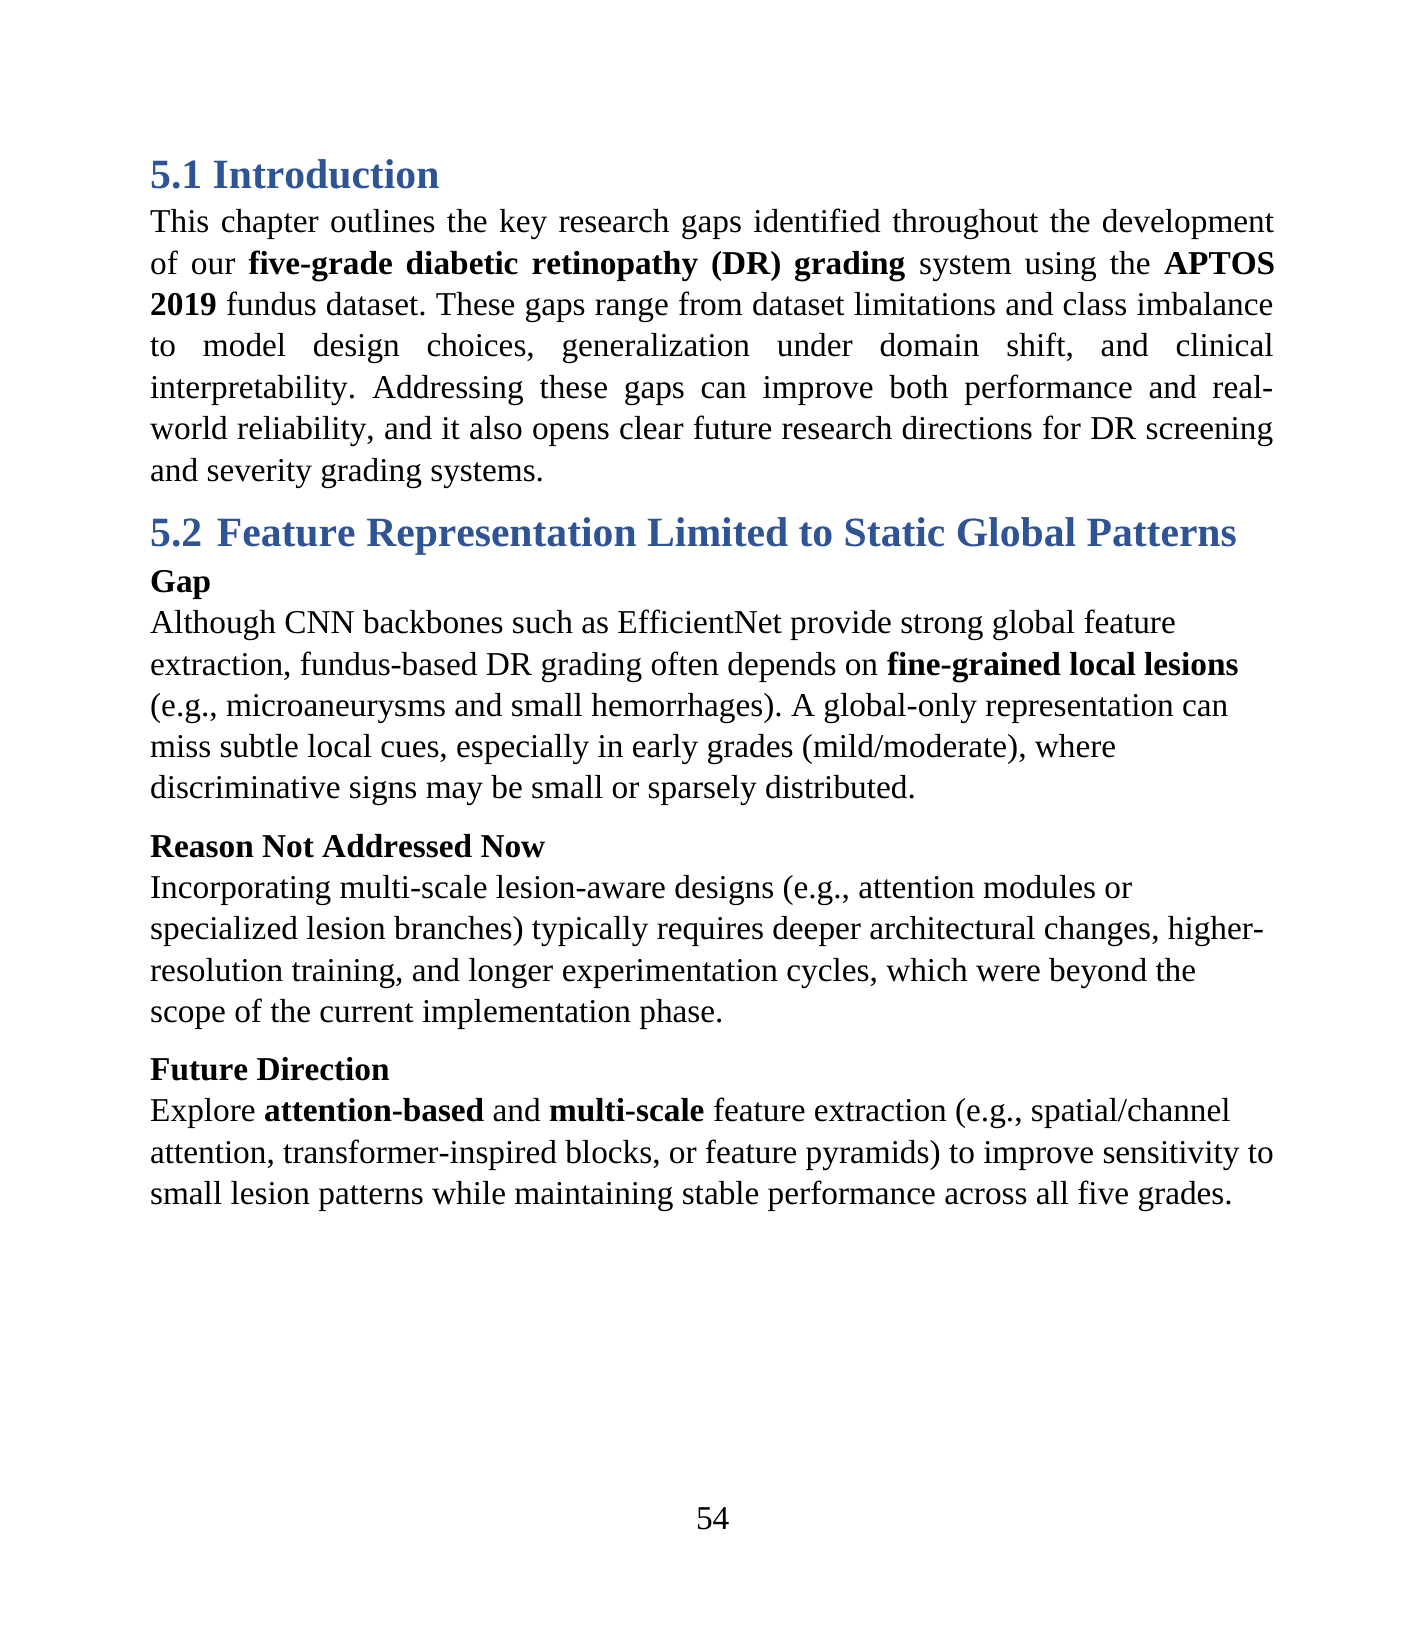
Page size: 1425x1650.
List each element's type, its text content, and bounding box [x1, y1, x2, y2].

subtitle 5.1 Introduction [150, 150, 1275, 198]
text Reason Not Addressed Now Incorporating multi-scale lesion-aware designs (e.g., attention modules or specialized lesion branches) typically requires deeper architectural changes, higher-resolution training, and longer experimentation cycles, which were beyond the scope of the current implementation phase. [150, 826, 1275, 1029]
text This chapter outlines the key research gaps identified throughout the development of our five-grade diabetic retinopathy (DR) grading system using the APTOS 2019 fundus dataset. These gaps range from dataset limitations and class imbalance to model design choices, generalization under domain shift, and clinical interpretability. Addressing these gaps can improve both performance and real-world reliability, and it also opens clear future research directions for DR screening and severity grading systems. [150, 202, 1275, 488]
text Future Direction Explore attention-based and multi-scale feature extraction (e.g., spatial/channel attention, transformer-inspired blocks, or feature pyramids) to improve sensitivity to small lesion patterns while maintaining stable performance across all five grades. [150, 1049, 1275, 1212]
subtitle 5.2 Feature Representation Limited to Static Global Patterns [150, 508, 1275, 556]
text Gap Although CNN backbones such as EfficientNet provide strong global feature extraction, fundus-based DR grading often depends on fine-grained local lesions (e.g., microaneurysms and small hemorrhages). A global-only representation can miss subtle local cues, especially in early grades (mild/moderate), where discriminative signs may be small or sparsely distributed. [150, 561, 1275, 806]
